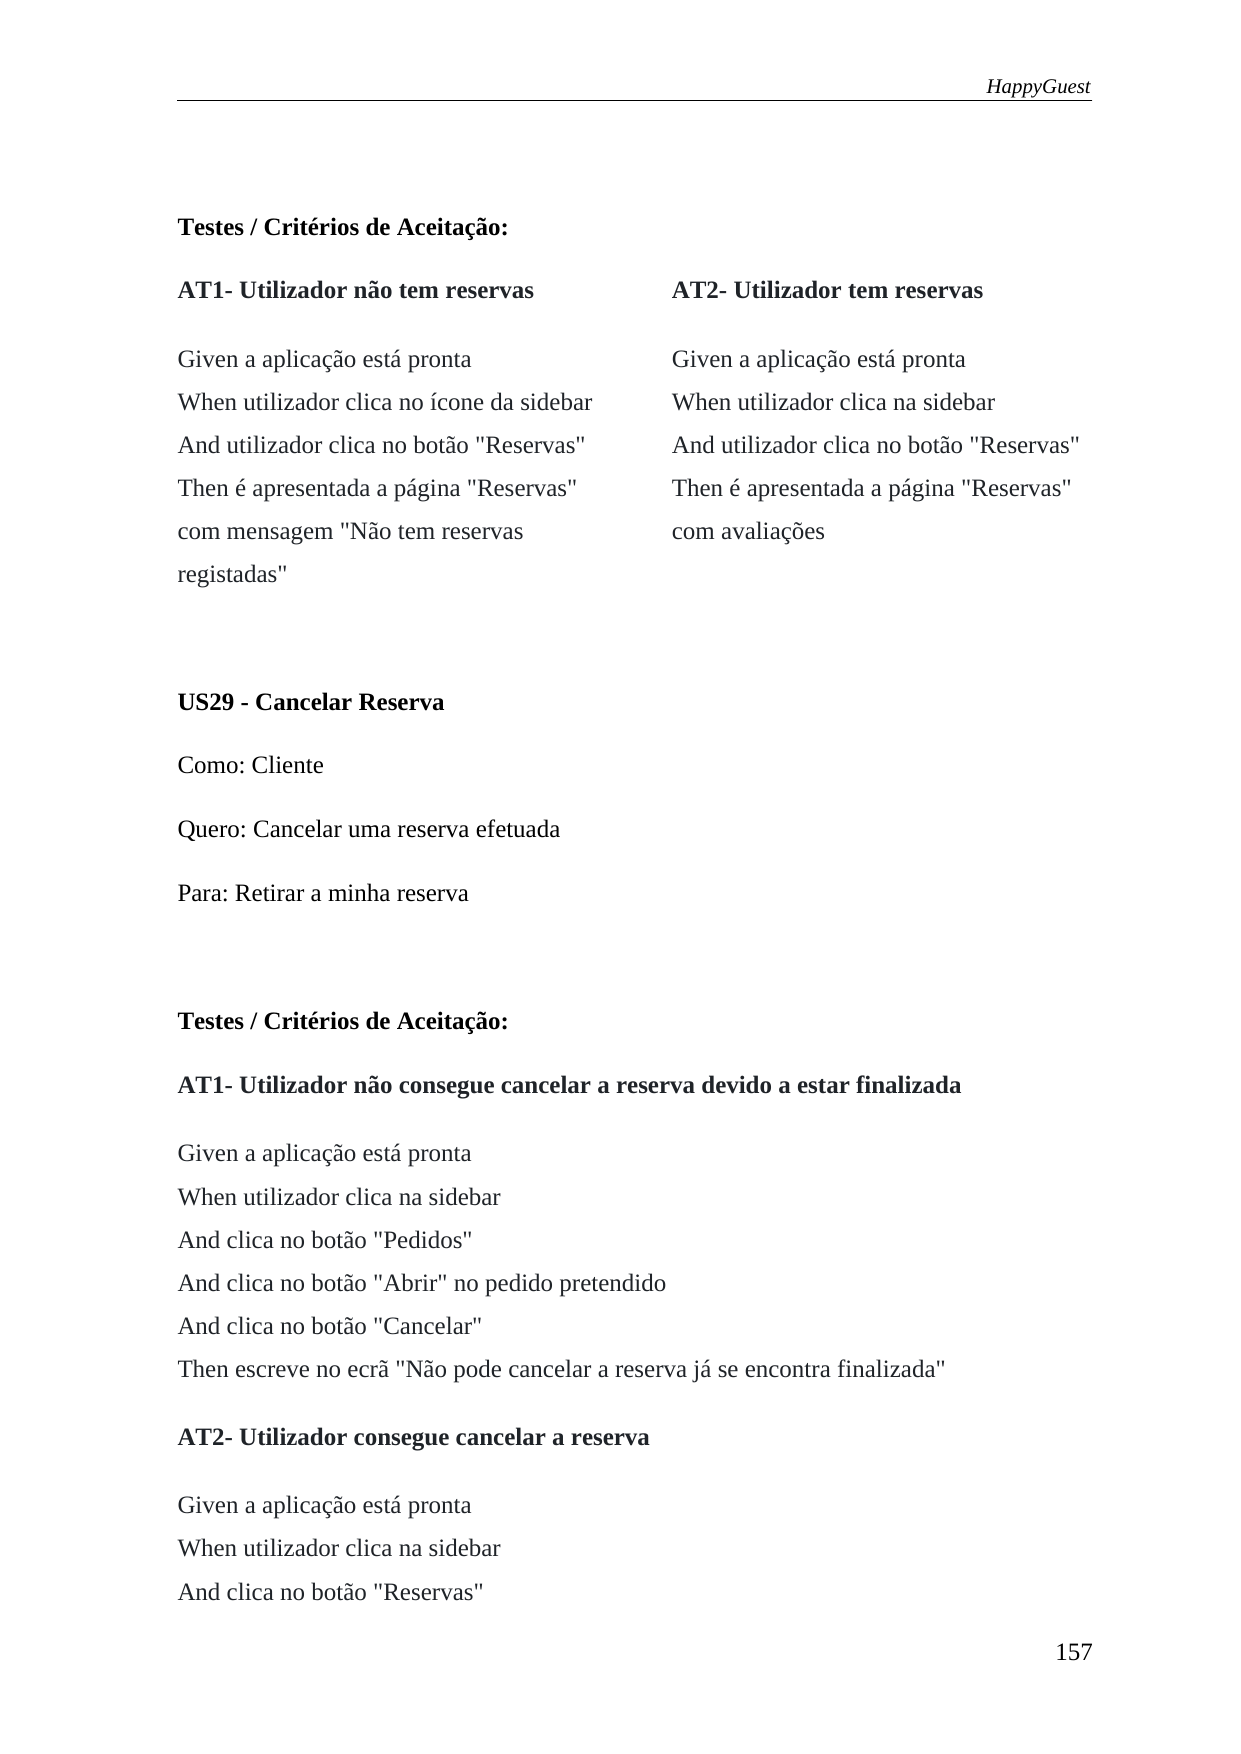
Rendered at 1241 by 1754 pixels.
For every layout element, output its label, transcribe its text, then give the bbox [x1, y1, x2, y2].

text AT2- Utilizador consegue cancelar a reserva [177, 1422, 1092, 1451]
text Given a aplicação está pronta When utilizador clica no ícone da sidebar And utilizador clica no botão "Reservas" Then é apresentada a página "Reservas" com mensagem "Não tem reservas registadas" [177, 344, 598, 588]
text Testes / Critérios de Aceitação: [177, 1006, 1092, 1035]
text Given a aplicação está pronta When utilizador clica na sidebar And clica no botão "Pedidos" And clica no botão "Abrir" no pedido pretendido And clica no botão "Cancelar" Then escreve no ecrã "Não pode cancelar a reserva já se encontra finalizada" [177, 1138, 1092, 1383]
text Testes / Critérios de Aceitação: [177, 212, 1092, 240]
text AT2- Utilizador tem reservas [672, 276, 1092, 304]
text Quero: Cancelar uma reserva efetuada [177, 814, 1092, 843]
text Para: Retirar a minha reserva [177, 878, 1092, 907]
text AT1- Utilizador não consegue cancelar a reserva devido a estar finalizada [177, 1070, 1092, 1099]
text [177, 1490, 1092, 1605]
text Como: Cliente [177, 751, 1092, 779]
text Given a aplicação está pronta When utilizador clica na sidebar And utilizador clica no botão "Reservas" Then é apresentada a página "Reservas" com avaliações [672, 344, 1092, 545]
text US29 - Cancelar Reserva [177, 687, 1092, 715]
text AT1- Utilizador não tem reservas [177, 276, 598, 304]
